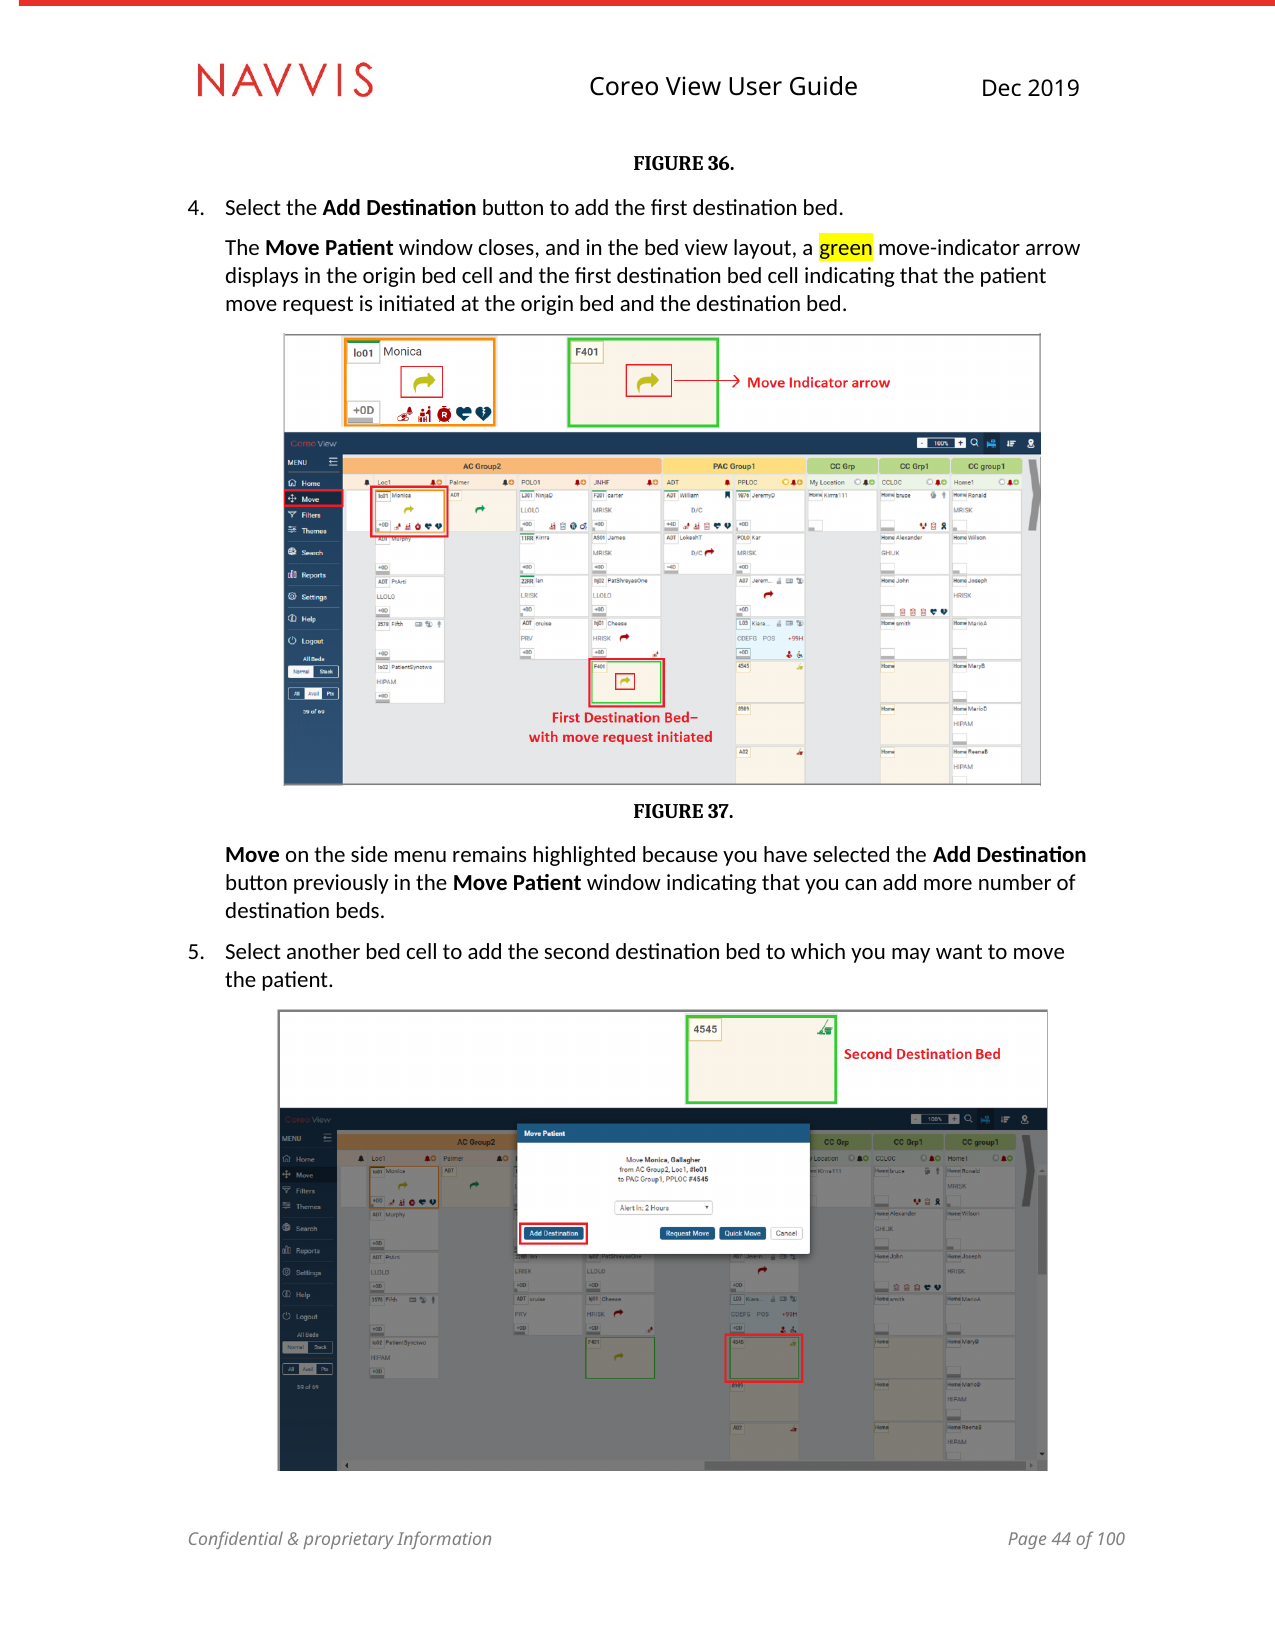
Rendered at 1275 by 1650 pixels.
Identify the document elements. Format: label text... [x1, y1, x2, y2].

list Select the Add Destination button to add the first destination bed. [187, 193, 1087, 221]
text Move on the side menu remains highlighted because you have selected the Add Destination button previously in the Move Patient window indicating that you can add more number of destination beds. [225, 840, 1087, 924]
picture [187, 55, 383, 104]
picture [277, 1009, 1048, 1471]
list Select another bed cell to add the second destination bed to which you may want to move the patient. [187, 937, 1087, 993]
picture [283, 333, 1041, 786]
text The Move Patient window closes, and in the bed view layout, a green move-indicator arrow displays in the origin bed cell and the first destination bed cell indicating that the patient move request is initiated at the origin bed and the destination bed. [225, 233, 1087, 317]
